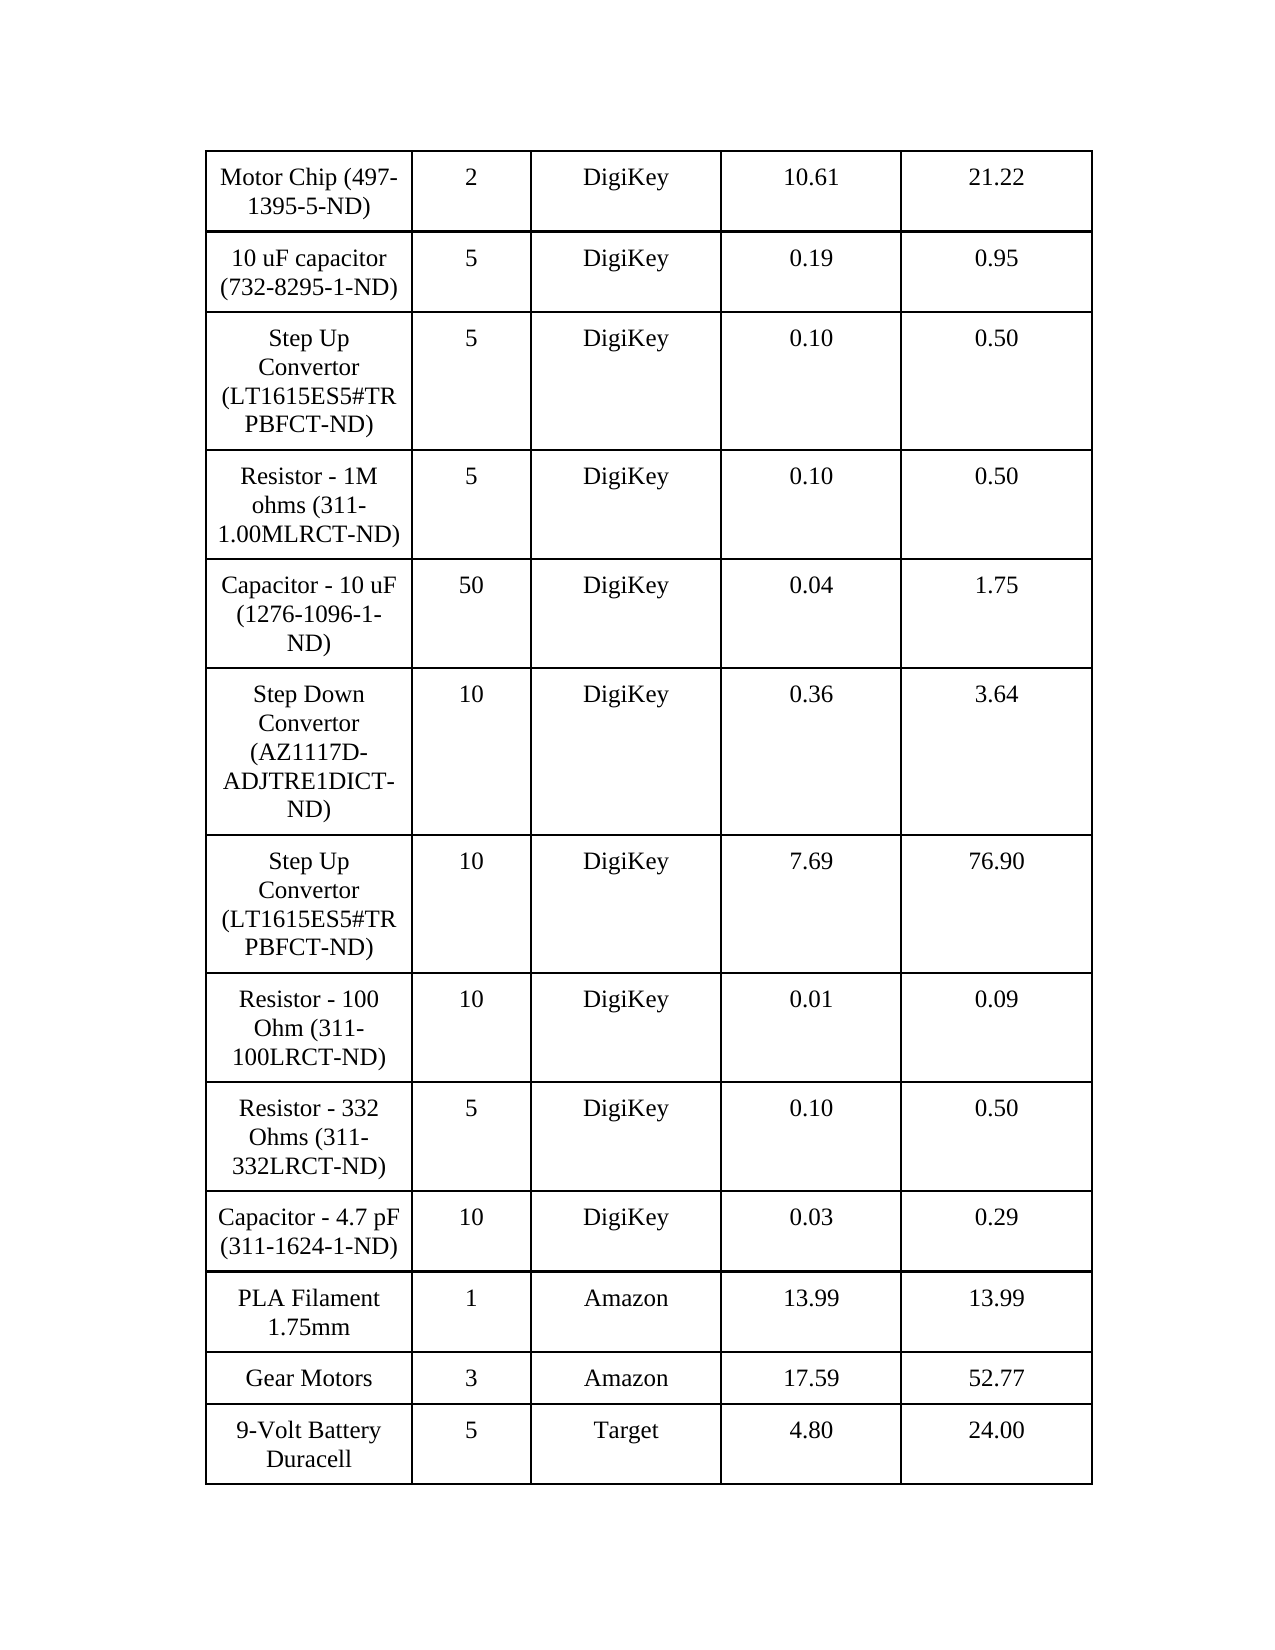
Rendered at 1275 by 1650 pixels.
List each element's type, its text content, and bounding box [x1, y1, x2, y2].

table_cell Gear Motors [207, 1353, 411, 1402]
table_cell 0.04 [722, 560, 900, 667]
table_cell 13.99 [902, 1273, 1091, 1351]
table_cell 0.10 [722, 451, 900, 558]
table_cell 21.22 [902, 152, 1091, 230]
table_cell 0.50 [902, 1083, 1091, 1190]
table_cell 0.01 [722, 974, 900, 1081]
table_cell DigiKey [532, 313, 720, 449]
table_cell 10 [413, 1192, 530, 1270]
table_cell DigiKey [532, 1192, 720, 1270]
table_cell Amazon [532, 1273, 720, 1351]
table_cell 0.19 [722, 233, 900, 311]
table_cell 10.61 [722, 152, 900, 230]
table_cell 3.64 [902, 669, 1091, 834]
table_cell 5 [413, 1083, 530, 1190]
table_cell 1 [413, 1273, 530, 1351]
table_cell DigiKey [532, 560, 720, 667]
table_cell 5 [413, 1405, 530, 1483]
table_cell 4.80 [722, 1405, 900, 1483]
table_cell Resistor - 100 Ohm (311-100LRCT-ND) [207, 974, 411, 1081]
table_cell 0.10 [722, 1083, 900, 1190]
table_cell 52.77 [902, 1353, 1091, 1402]
table_cell Resistor - 332 Ohms (311-332LRCT-ND) [207, 1083, 411, 1190]
table_cell 0.29 [902, 1192, 1091, 1270]
table_cell 24.00 [902, 1405, 1091, 1483]
table_cell 0.95 [902, 233, 1091, 311]
table_cell 0.09 [902, 974, 1091, 1081]
table_cell 10 [413, 974, 530, 1081]
table_cell 76.90 [902, 836, 1091, 972]
table_cell 50 [413, 560, 530, 667]
table_cell 10 uF capacitor (732-8295-1-ND) [207, 233, 411, 311]
table_cell DigiKey [532, 451, 720, 558]
table_cell Motor Chip (497-1395-5-ND) [207, 152, 411, 230]
table_cell 10 [413, 836, 530, 972]
table_cell Resistor - 1M ohms (311-1.00MLRCT-ND) [207, 451, 411, 558]
table_cell DigiKey [532, 152, 720, 230]
table_cell 0.50 [902, 313, 1091, 449]
table_cell 9-Volt Battery Duracell [207, 1405, 411, 1483]
table_cell 0.36 [722, 669, 900, 834]
table_cell PLA Filament 1.75mm [207, 1273, 411, 1351]
table_cell 13.99 [722, 1273, 900, 1351]
table_cell Step Up Convertor (LT1615ES5#TRPBFCT-ND) [207, 313, 411, 449]
table_cell 5 [413, 313, 530, 449]
table_cell 2 [413, 152, 530, 230]
table_cell Target [532, 1405, 720, 1483]
table_cell DigiKey [532, 1083, 720, 1190]
table_cell Step Down Convertor (AZ1117D-ADJTRE1DICT-ND) [207, 669, 411, 834]
table_cell Amazon [532, 1353, 720, 1402]
table_cell Step Up Convertor (LT1615ES5#TRPBFCT-ND) [207, 836, 411, 972]
table_cell 5 [413, 451, 530, 558]
table_cell 0.50 [902, 451, 1091, 558]
table_cell Capacitor - 4.7 pF (311-1624-1-ND) [207, 1192, 411, 1270]
table_cell 17.59 [722, 1353, 900, 1402]
table_cell DigiKey [532, 669, 720, 834]
table_cell 5 [413, 233, 530, 311]
table_cell 3 [413, 1353, 530, 1402]
table_cell 0.03 [722, 1192, 900, 1270]
table_cell DigiKey [532, 233, 720, 311]
table_cell 10 [413, 669, 530, 834]
table_cell DigiKey [532, 974, 720, 1081]
table_cell 7.69 [722, 836, 900, 972]
table_cell 0.10 [722, 313, 900, 449]
table_cell Capacitor - 10 uF (1276-1096-1-ND) [207, 560, 411, 667]
table_cell 1.75 [902, 560, 1091, 667]
table_cell DigiKey [532, 836, 720, 972]
